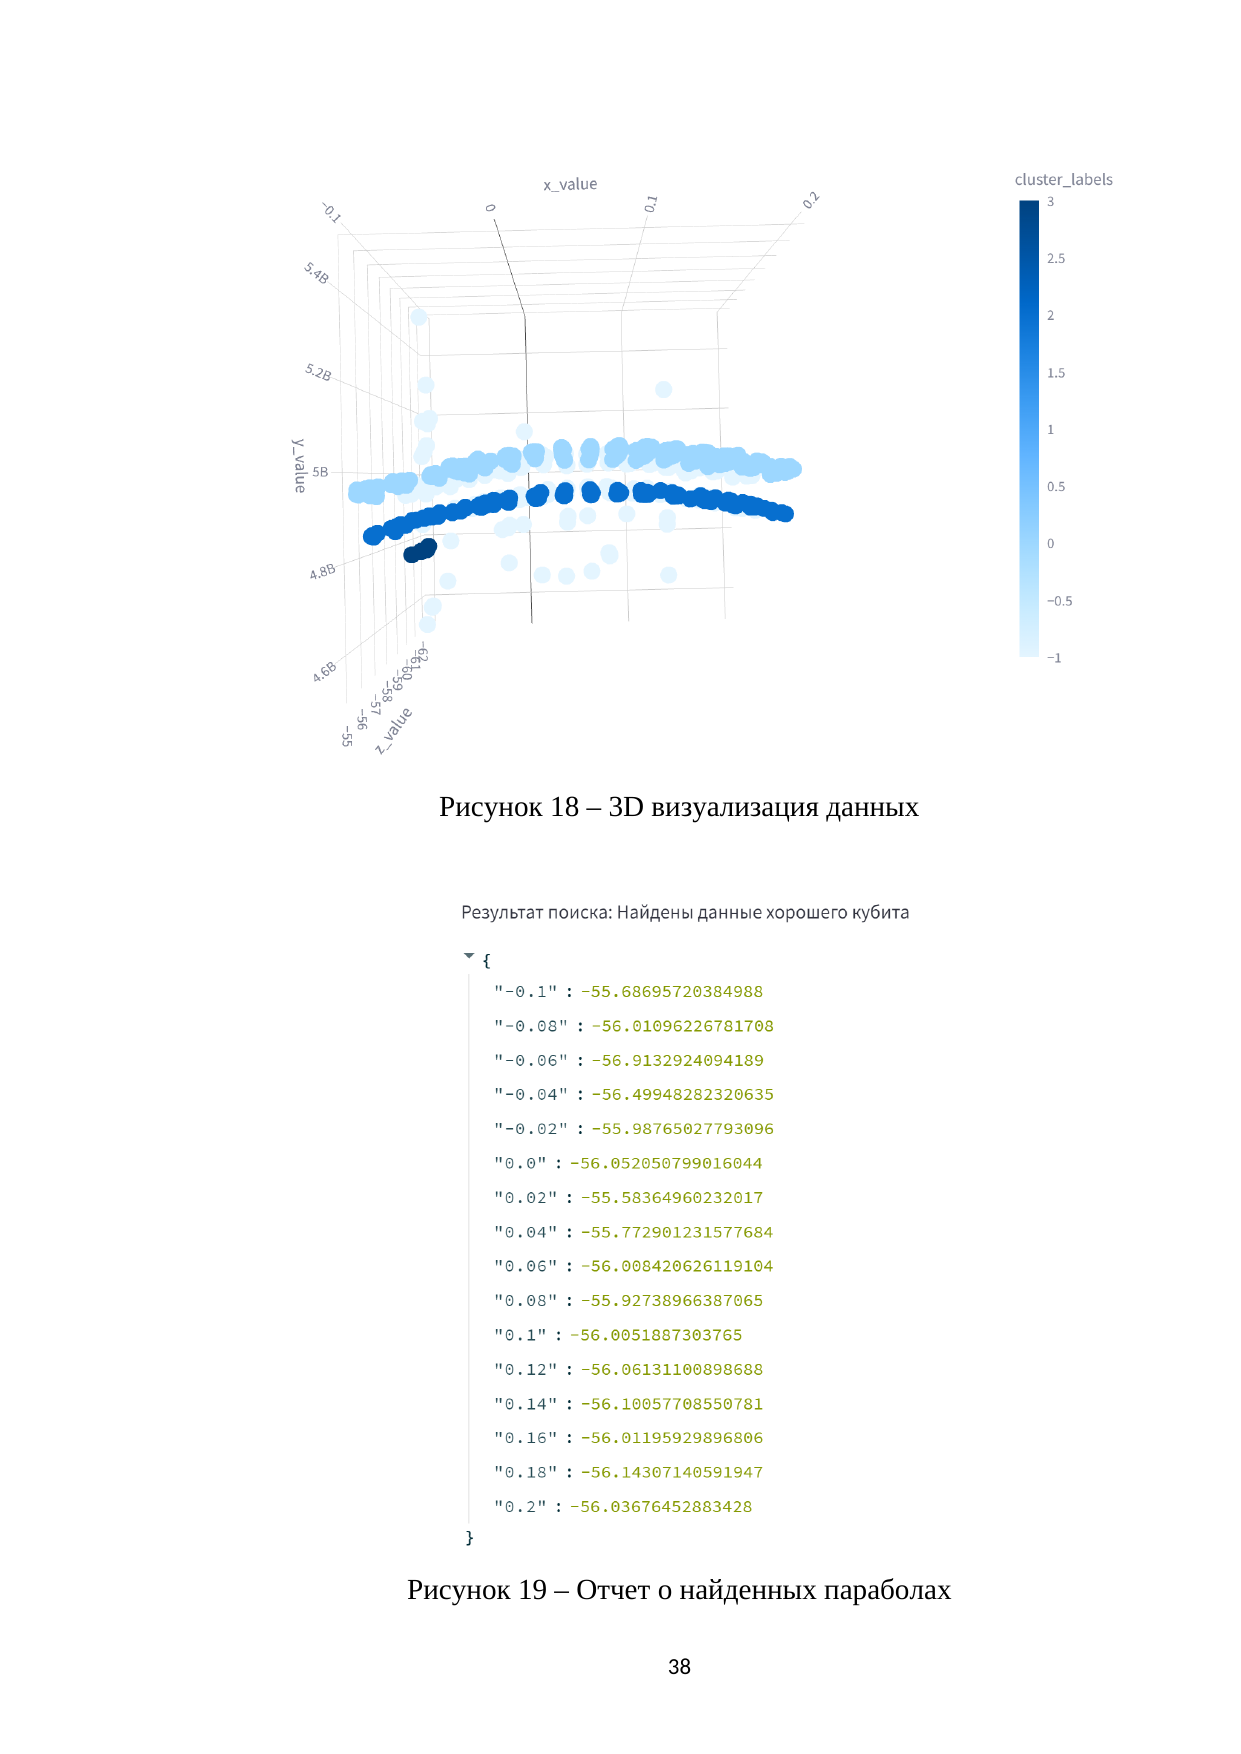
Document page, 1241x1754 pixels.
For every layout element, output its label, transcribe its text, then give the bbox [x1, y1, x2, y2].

text Рисунок 18 – 3D визуализация данных [177, 789, 1181, 823]
text Рисунок 19 – Отчет о найденных параболах [177, 1572, 1181, 1606]
picture [428, 889, 930, 1559]
picture [237, 118, 1122, 776]
